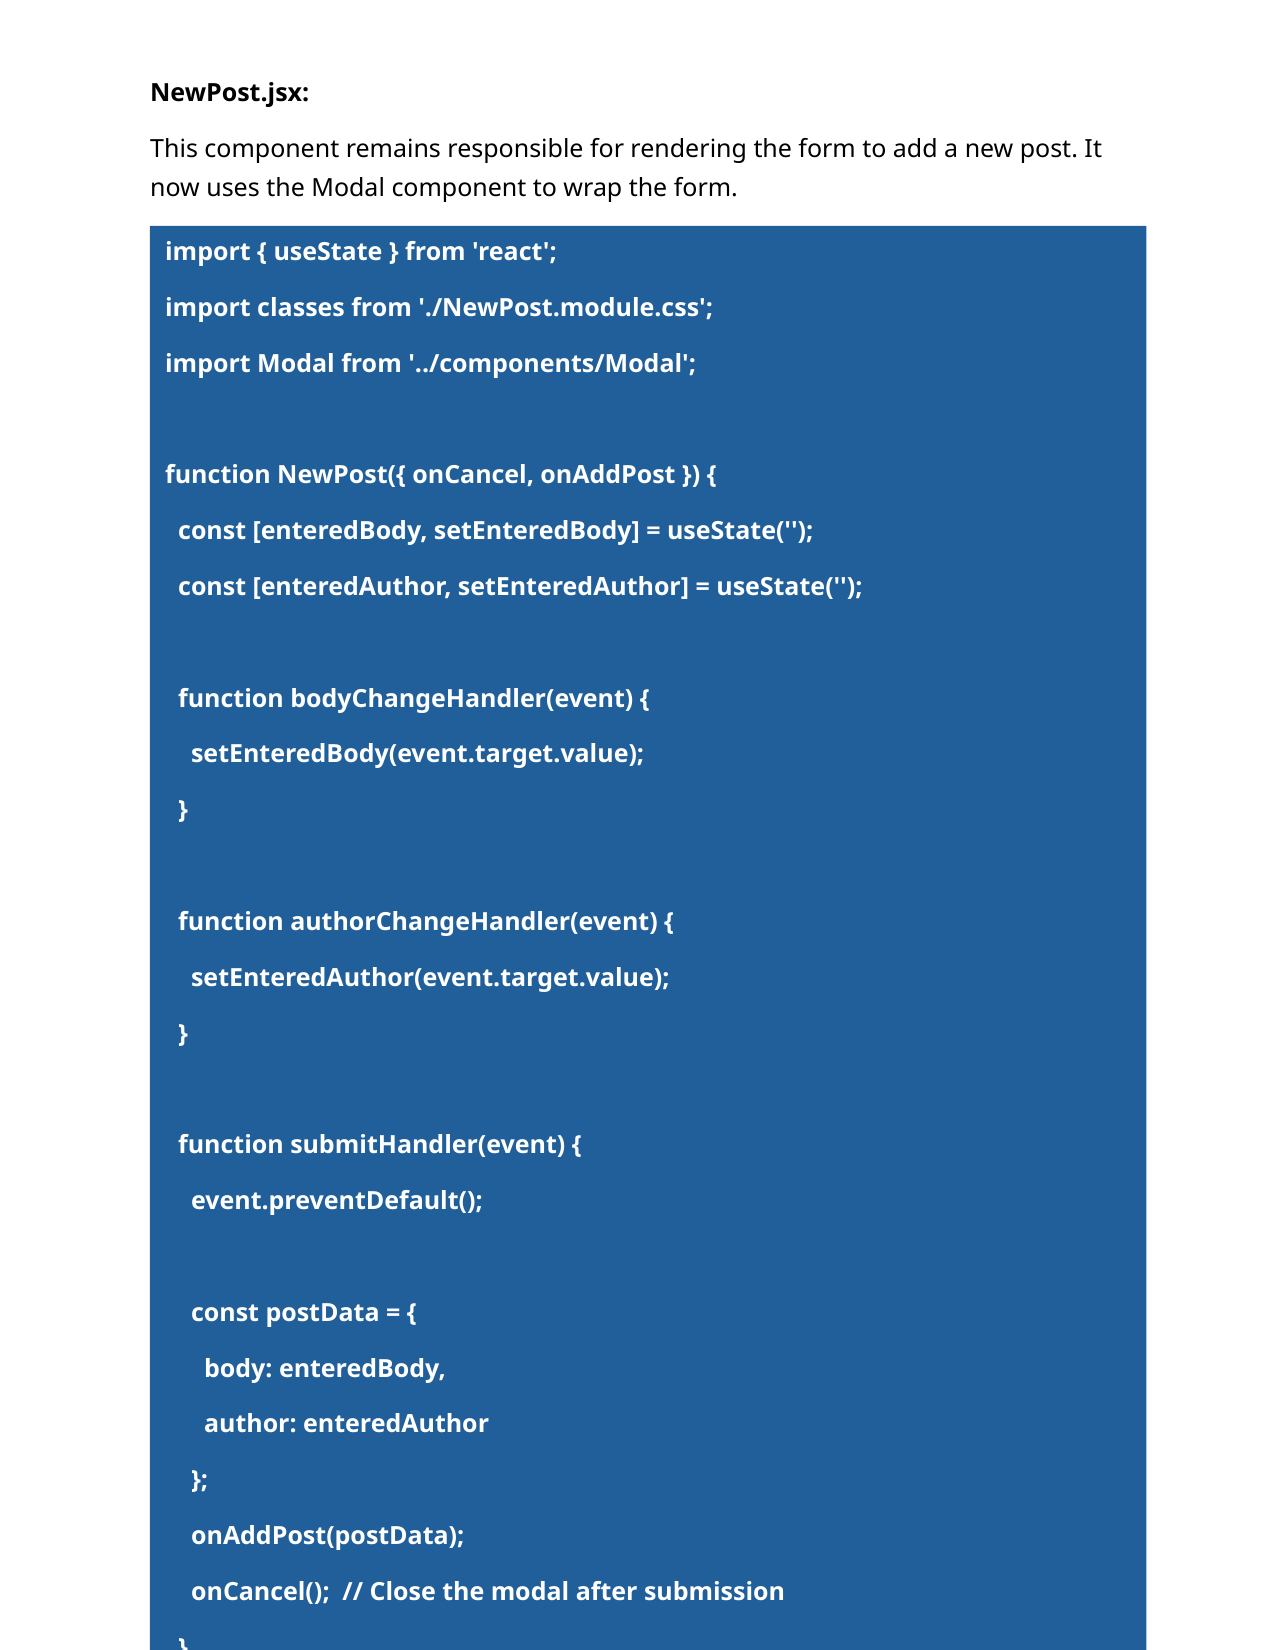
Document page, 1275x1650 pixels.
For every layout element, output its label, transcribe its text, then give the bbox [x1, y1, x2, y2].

text NewPost.jsx: [150, 75, 1125, 109]
text This component remains responsible for rendering the form to add a new post. It now uses the Modal component to wrap the form. [150, 131, 1125, 204]
